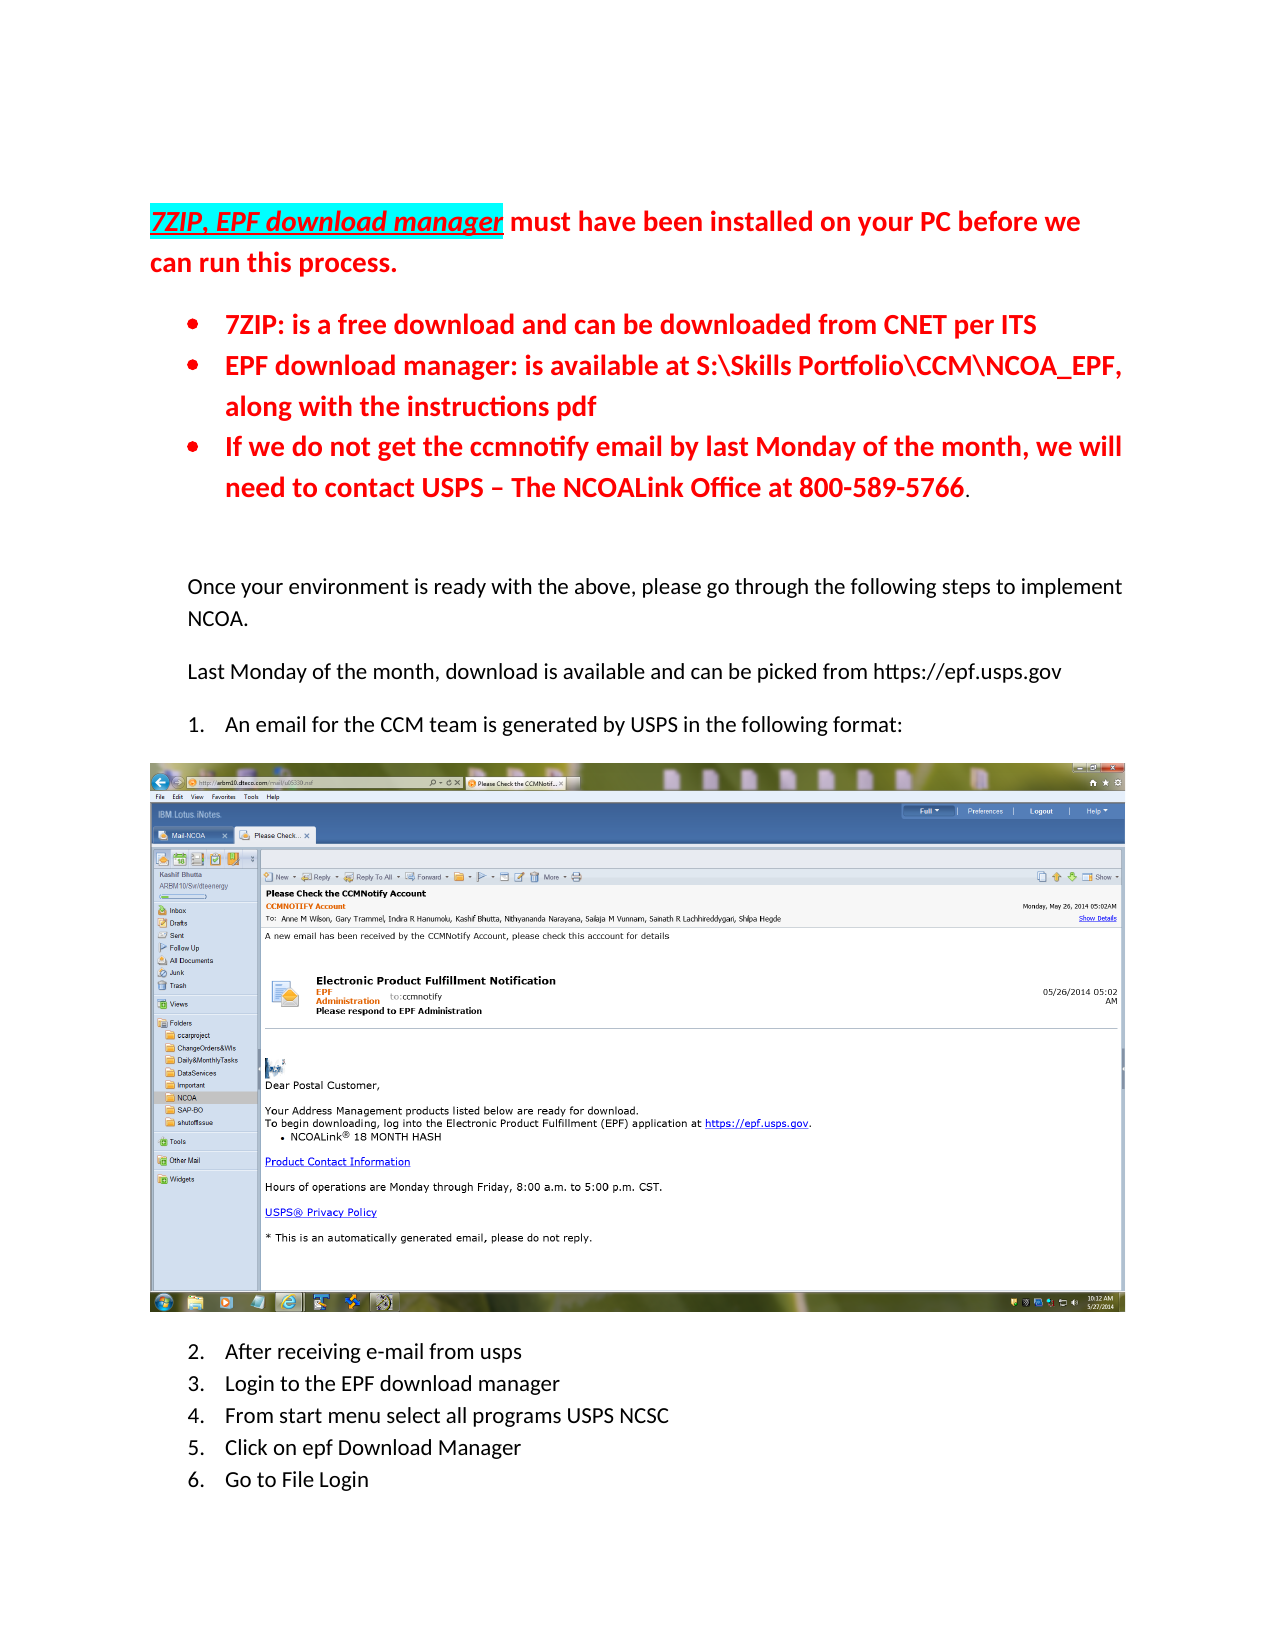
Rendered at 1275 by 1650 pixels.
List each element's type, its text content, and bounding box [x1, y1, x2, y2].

text Once your environment is ready with the above, please go through the following steps to implement NCOA. [187, 572, 1125, 632]
picture [150, 763, 1125, 1312]
text 7ZIP, EPF download manager must have been installed on your PC before we can run this process. [150, 203, 1125, 279]
list An email for the CCM team is generated by USPS in the following format: [187, 710, 1125, 738]
list If we do not get the ccmnotify email by last Monday of the month, we will need to contact USPS – The NCOALink Office at 800-589-5766. [187, 428, 1125, 505]
list Click on epf Download Manager [187, 1433, 1125, 1461]
list 7ZIP: is a free download and can be downloaded from CNET per ITS [187, 306, 1125, 341]
text Last Monday of the month, download is available and can be picked from https://epf.usps.gov [187, 657, 1125, 685]
list Go to File Login [187, 1466, 1125, 1494]
list From start menu select all programs USPS NCSC [187, 1401, 1125, 1429]
list Login to the EPF download manager [187, 1369, 1125, 1397]
list After receiving e-mail from usps [187, 1337, 1125, 1365]
list EPF download manager: is available at S:\Skills Portfolio\CCM\NCOA_EPF, along with the instructions pdf [187, 347, 1125, 423]
